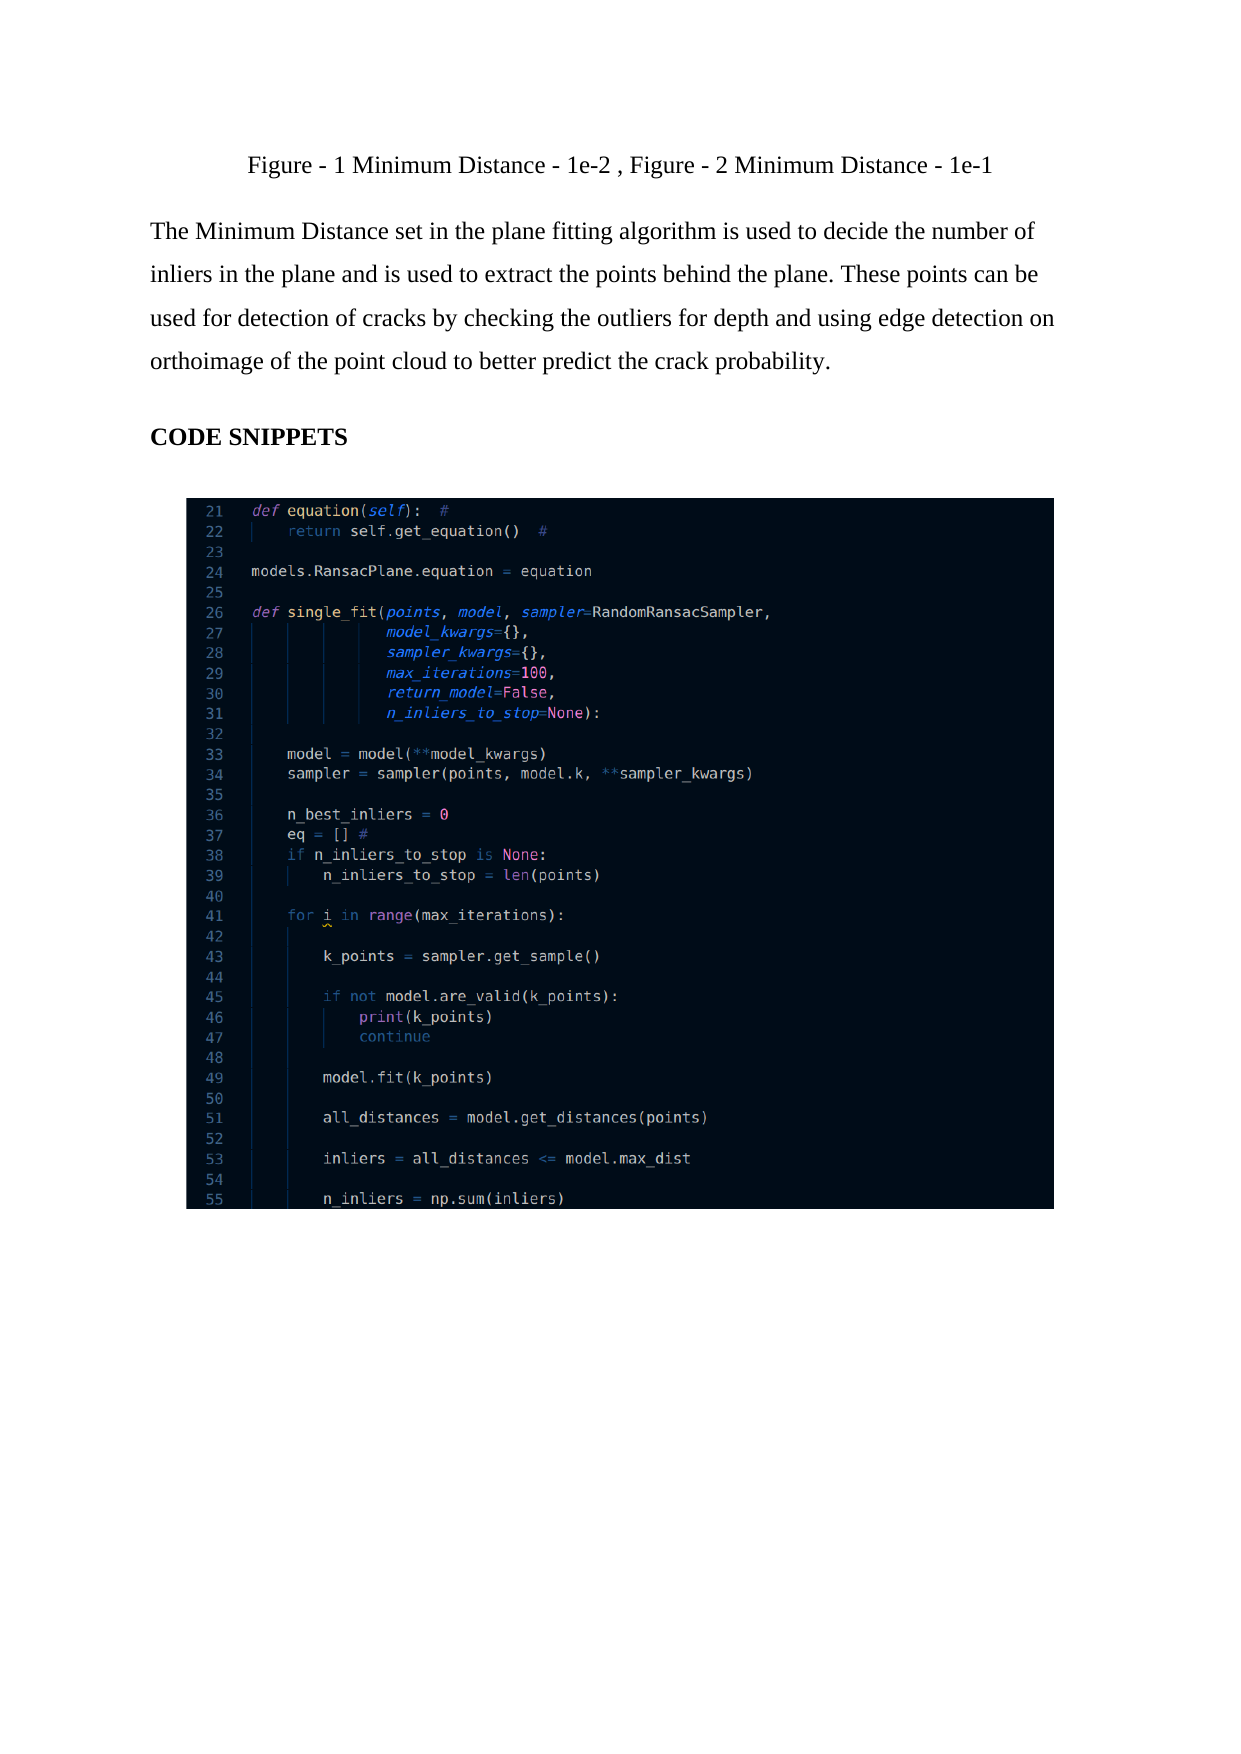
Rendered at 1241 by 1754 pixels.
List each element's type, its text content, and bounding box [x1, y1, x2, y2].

text CODE SNIPPETS [150, 422, 1090, 451]
picture [186, 498, 1054, 1209]
text The Minimum Distance set in the plane fitting algorithm is used to decide the number of inliers in the plane and is used to extract the points behind the plane. These points can be used for detection of cracks by checking the outliers for depth and using edge detection on orthoimage of the point cloud to better predict the crack probability. [150, 216, 1090, 374]
text Figure - 1 Minimum Distance - 1e-2 , Figure - 2 Minimum Distance - 1e-1 [150, 150, 1090, 179]
